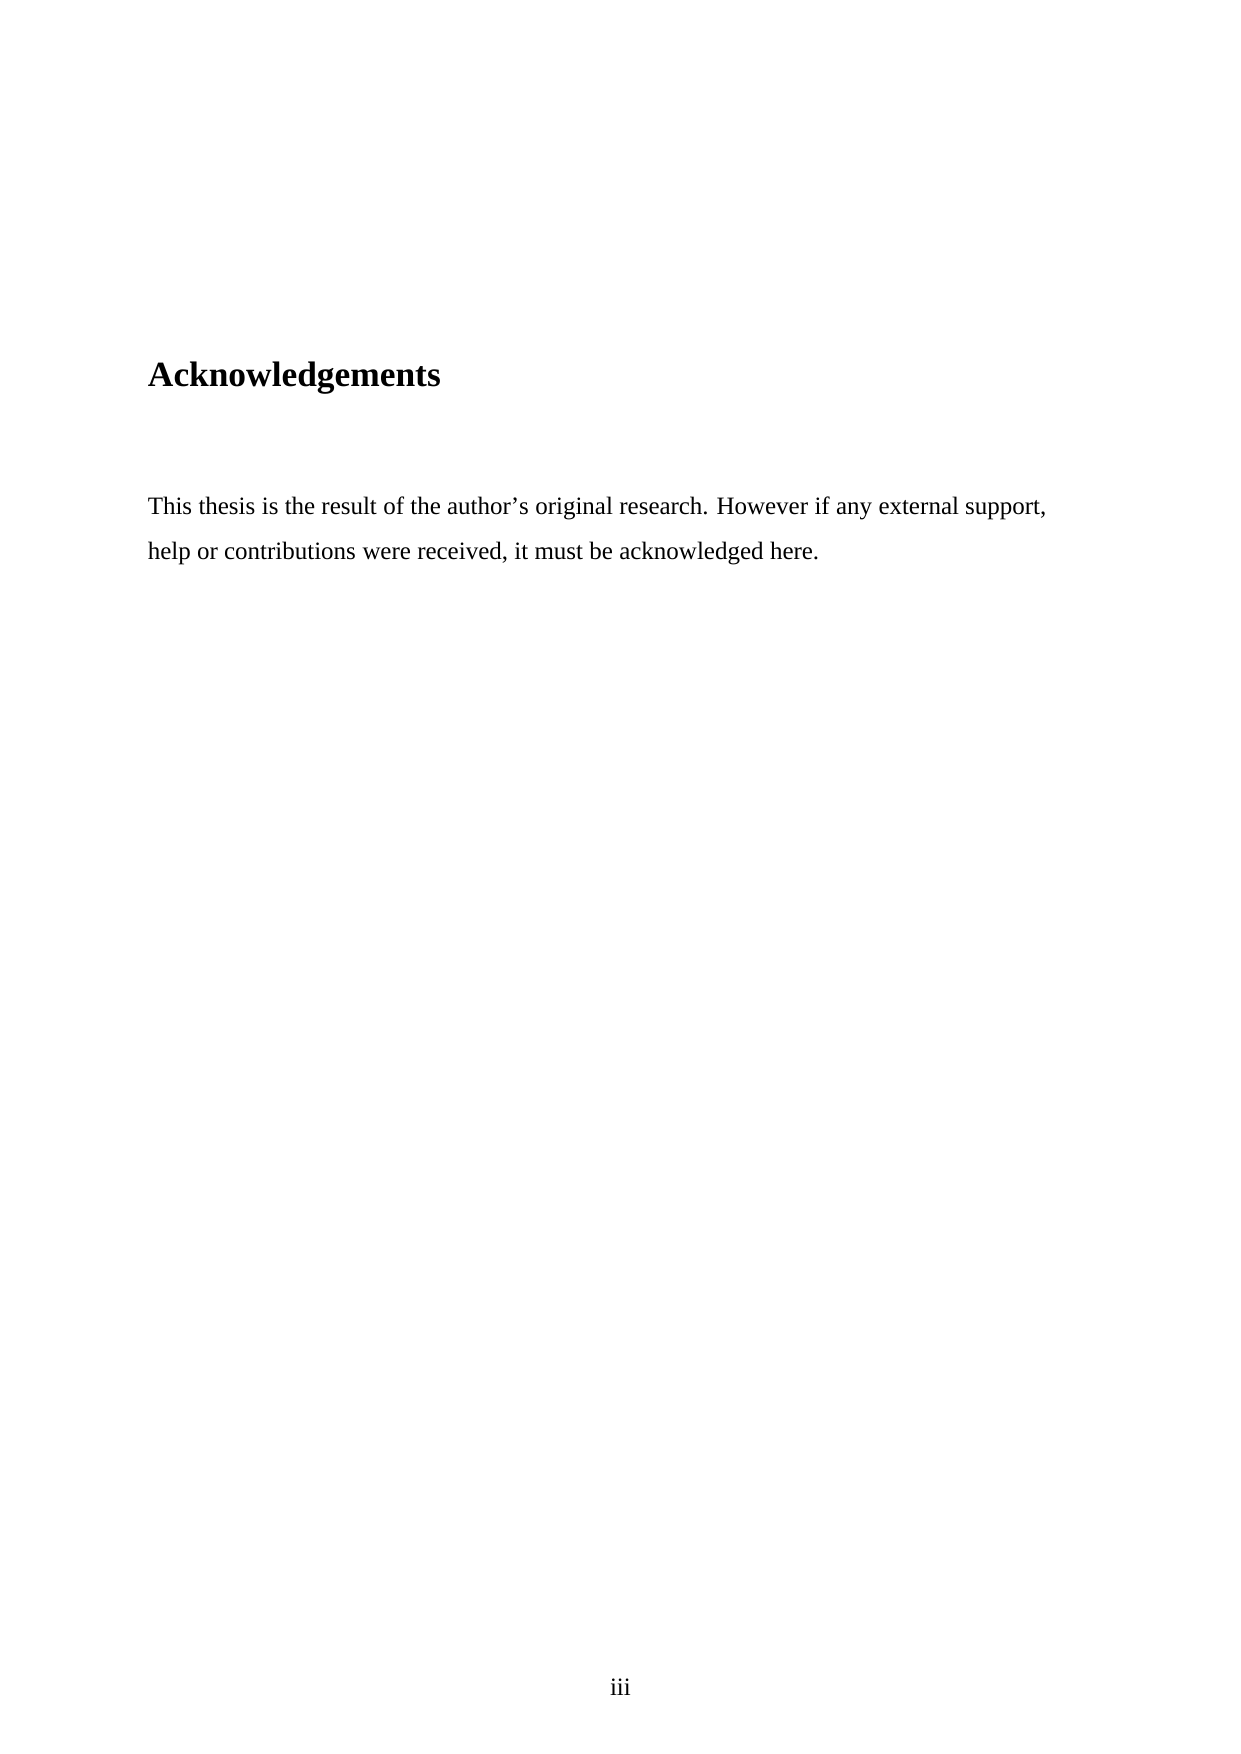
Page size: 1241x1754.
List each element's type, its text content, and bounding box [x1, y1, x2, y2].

text This thesis is the result of the author’s original research. However if any external support, help or contributions were received, it must be acknowledged here. [148, 491, 1093, 565]
subtitle Acknowledgements [148, 353, 1240, 394]
